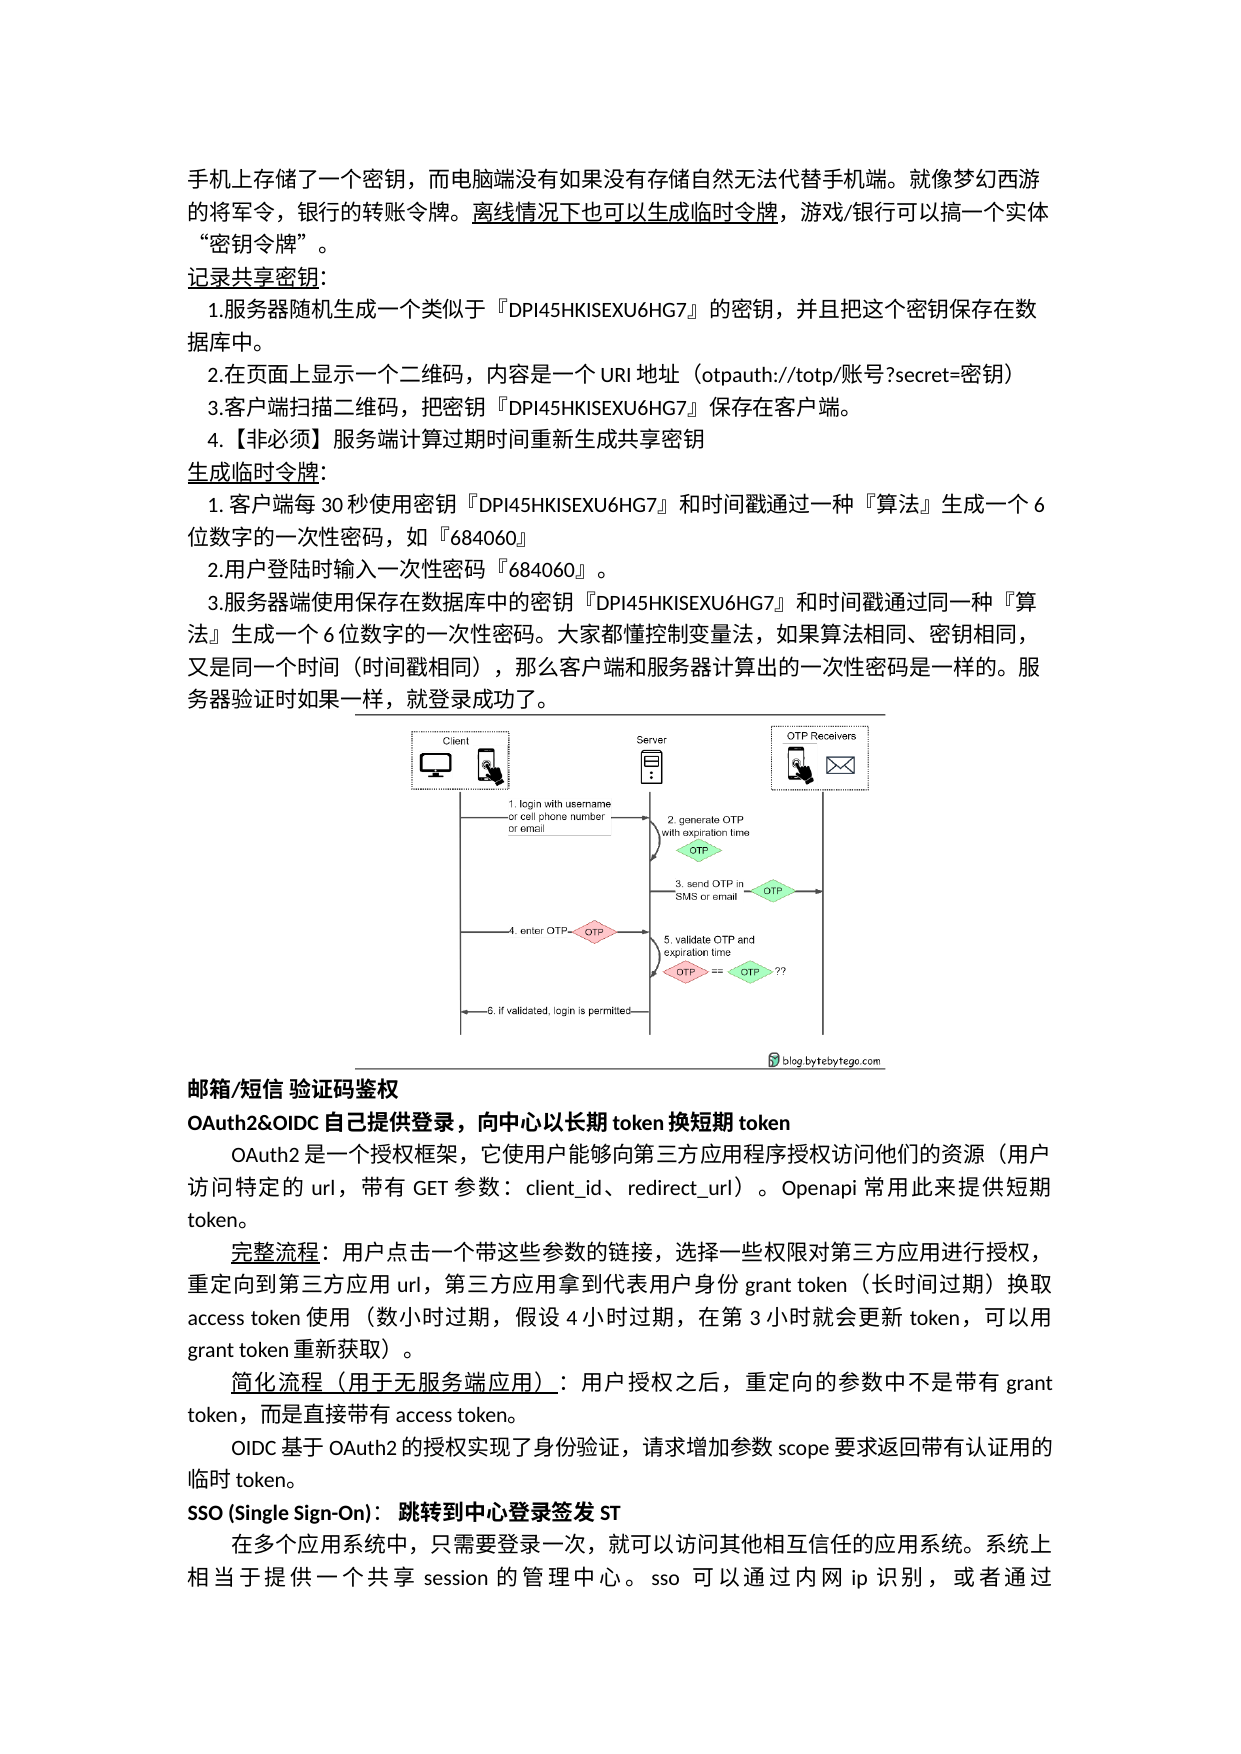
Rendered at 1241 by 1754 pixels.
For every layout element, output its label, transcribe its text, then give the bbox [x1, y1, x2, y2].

text 3.客户端扫描二维码，把密钥『DPI45HKISEXU6HG7』保存在客户端。 [187, 389, 1053, 422]
text 生成临时令牌： [187, 454, 1053, 487]
text 3.服务器端使用保存在数据库中的密钥『DPI45HKISEXU6HG7』和时间戳通过同一种『算法』生成一个6位数字的一次性密码。大家都懂控制变量法，如果算法相同、密钥相同，又是同一个时间（时间戳相同），那么客户端和服务器计算出的一次性密码是一样的。服务器验证时如果一样，就登录成功了。 [187, 584, 1053, 714]
text 记录共享密钥： [187, 259, 1053, 292]
text 1.服务器随机生成一个类似于『DPI45HKISEXU6HG7』的密钥，并且把这个密钥保存在数据库中。 [187, 292, 1053, 357]
text 1. 客户端每30秒使用密钥『DPI45HKISEXU6HG7』和时间戳通过一种『算法』生成一个6位数字的一次性密码，如『684060』 [187, 487, 1053, 552]
text 完整流程：用户点击一个带这些参数的链接，选择一些权限对第三方应用进行授权，重定向到第三方应用url，第三方应用拿到代表用户身份grant token（长时间过期）换取access token使用（数小时过期，假设4小时过期，在第3小时就会更新token，可以用grant token重新获取）。 [187, 1234, 1053, 1364]
text 简化流程（用于无服务端应用）：用户授权之后，重定向的参数中不是带有grant token，而是直接带有access token。 [187, 1364, 1053, 1429]
text OIDC基于OAuth2的授权实现了身份验证，请求增加参数scope要求返回带有认证用的临时token。 [187, 1429, 1053, 1494]
text OAuth2是一个授权框架，它使用户能够向第三方应用程序授权访问他们的资源（用户访问特定的url，带有GET参数：client_id、redirect_url）。Openapi常用此来提供短期token。 [187, 1137, 1053, 1234]
text OAuth2&OIDC 自己提供登录，向中心以长期token换短期token [187, 1104, 1053, 1137]
text 邮箱/短信 验证码鉴权 [187, 1072, 1053, 1104]
text SSO (Single Sign-On)： 跳转到中心登录签发ST [187, 1494, 1053, 1527]
picture [354, 714, 886, 1070]
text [187, 1527, 1053, 1592]
text 2.在页面上显示一个二维码，内容是一个URI地址（otpauth://totp/账号?secret=密钥） [187, 357, 1053, 389]
text 2.用户登陆时输入一次性密码『684060』。 [187, 552, 1053, 584]
text 手机上存储了一个密钥，而电脑端没有如果没有存储自然无法代替手机端。就像梦幻西游的将军令，银行的转账令牌。离线情况下也可以生成临时令牌，游戏/银行可以搞一个实体“密钥令牌”。 [187, 162, 1053, 259]
text 4.【非必须】服务端计算过期时间重新生成共享密钥 [187, 422, 1053, 454]
